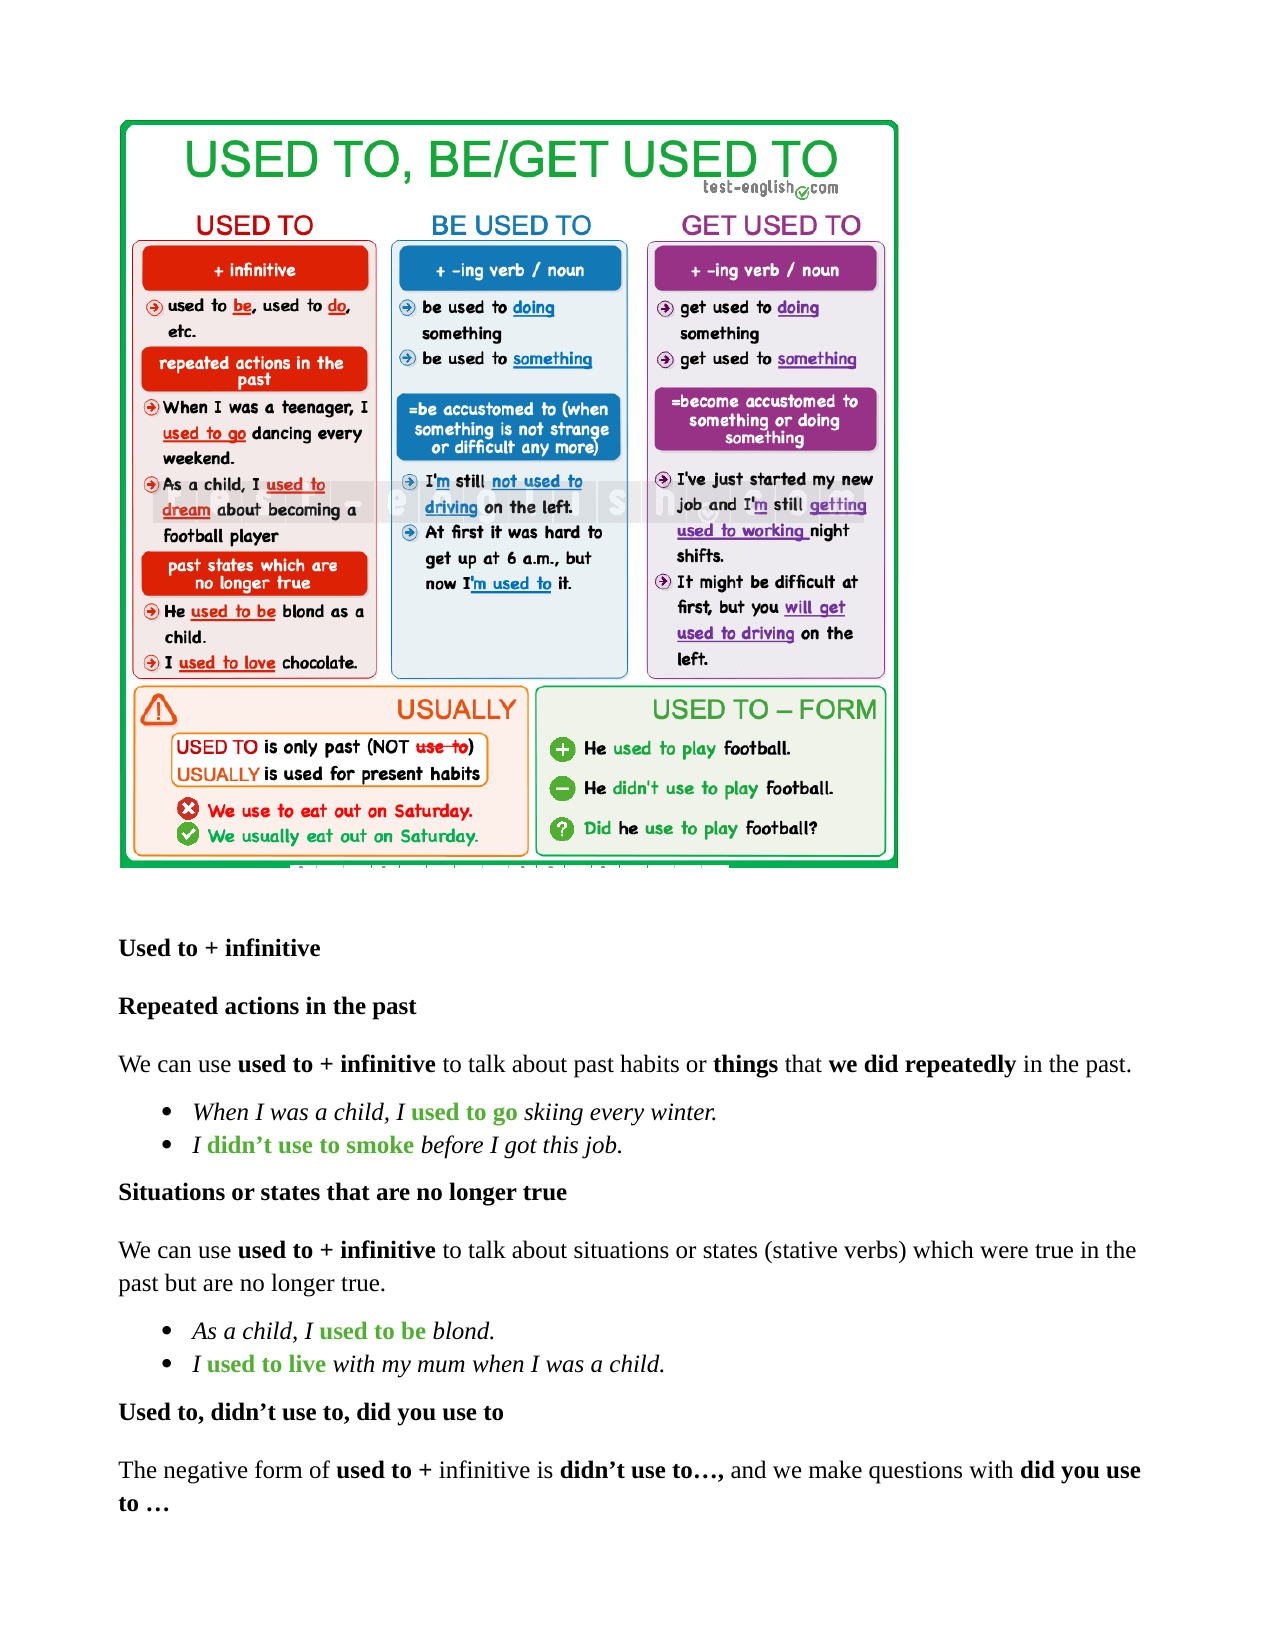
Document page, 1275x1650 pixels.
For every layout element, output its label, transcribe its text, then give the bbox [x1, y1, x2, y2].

subtitle Situations or states that are no longer true [118, 1177, 1157, 1206]
subtitle Used to, didn’t use to, did you use to [118, 1397, 1157, 1426]
list When I was a child, I used to go skiing every winter. [162, 1097, 1157, 1125]
picture [118, 118, 900, 868]
subtitle Repeated actions in the past [118, 991, 1157, 1019]
list I didn’t use to smoke before I got this job. [162, 1130, 1157, 1158]
text We can use used to + infinitive to talk about situations or states (stative verbs) which were true in the past but are no longer true. [118, 1236, 1157, 1297]
text We can use used to + infinitive to talk about past habits or things that we did repeatedly in the past. [118, 1049, 1157, 1078]
subtitle Used to + infinitive [118, 933, 1157, 961]
list I used to live with my mum when I was a child. [162, 1349, 1157, 1378]
text The negative form of used to + infinitive is didn’t use to…, and we make questions with did you use to … [118, 1455, 1157, 1517]
list As a child, I used to be blond. [162, 1316, 1157, 1345]
